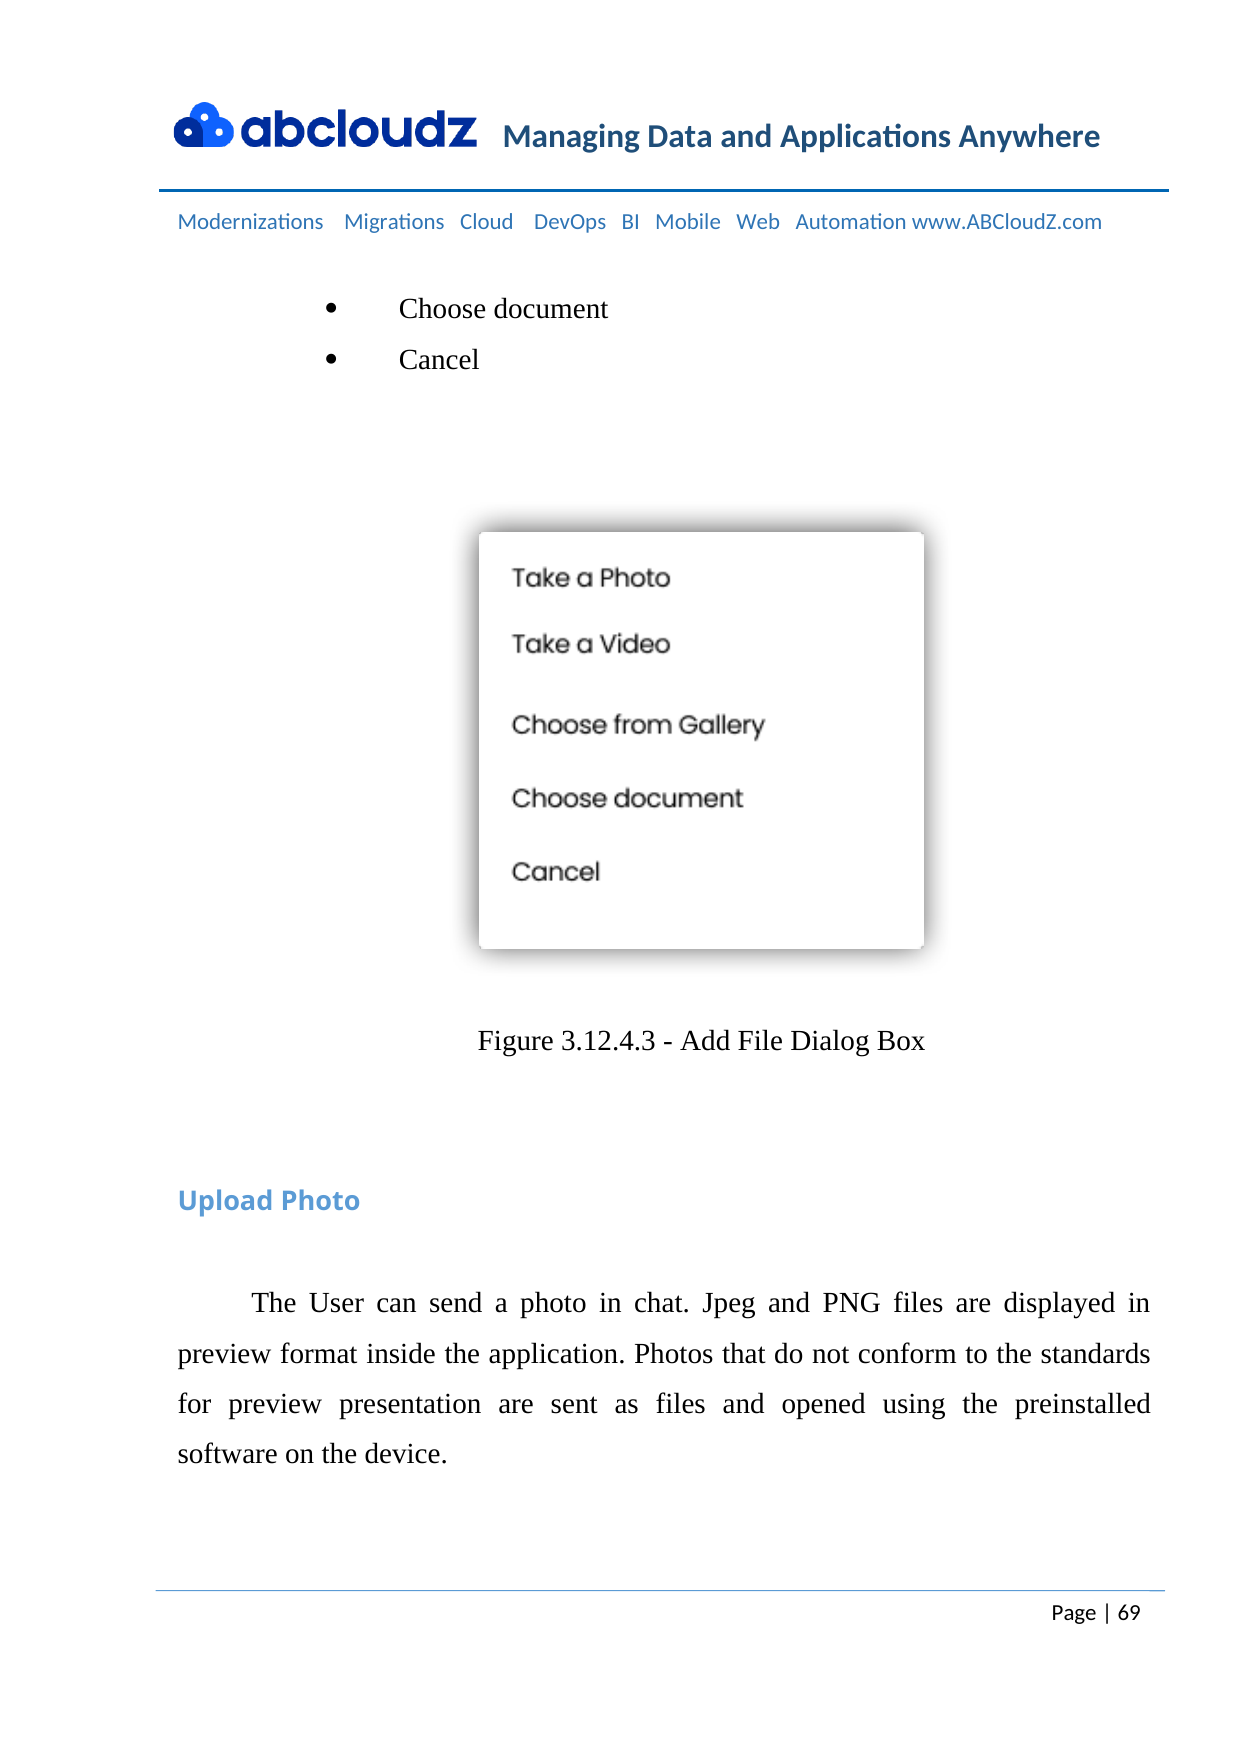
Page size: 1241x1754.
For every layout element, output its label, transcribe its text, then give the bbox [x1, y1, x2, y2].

list Cancel [252, 342, 1152, 376]
picture [173, 102, 477, 147]
picture [479, 532, 924, 949]
subtitle Upload Photo [177, 1182, 1152, 1219]
text Figure 3.12.4.3 - Add File Dialog Box [177, 1023, 1152, 1056]
list Choose document [252, 292, 1152, 325]
text The User can send a photo in chat. Jpeg and PNG files are displayed in preview format inside the application. Photos that do not conform to the standards for preview presentation are sent as files and opened using the preinstalled software on the device. [177, 1286, 1152, 1470]
